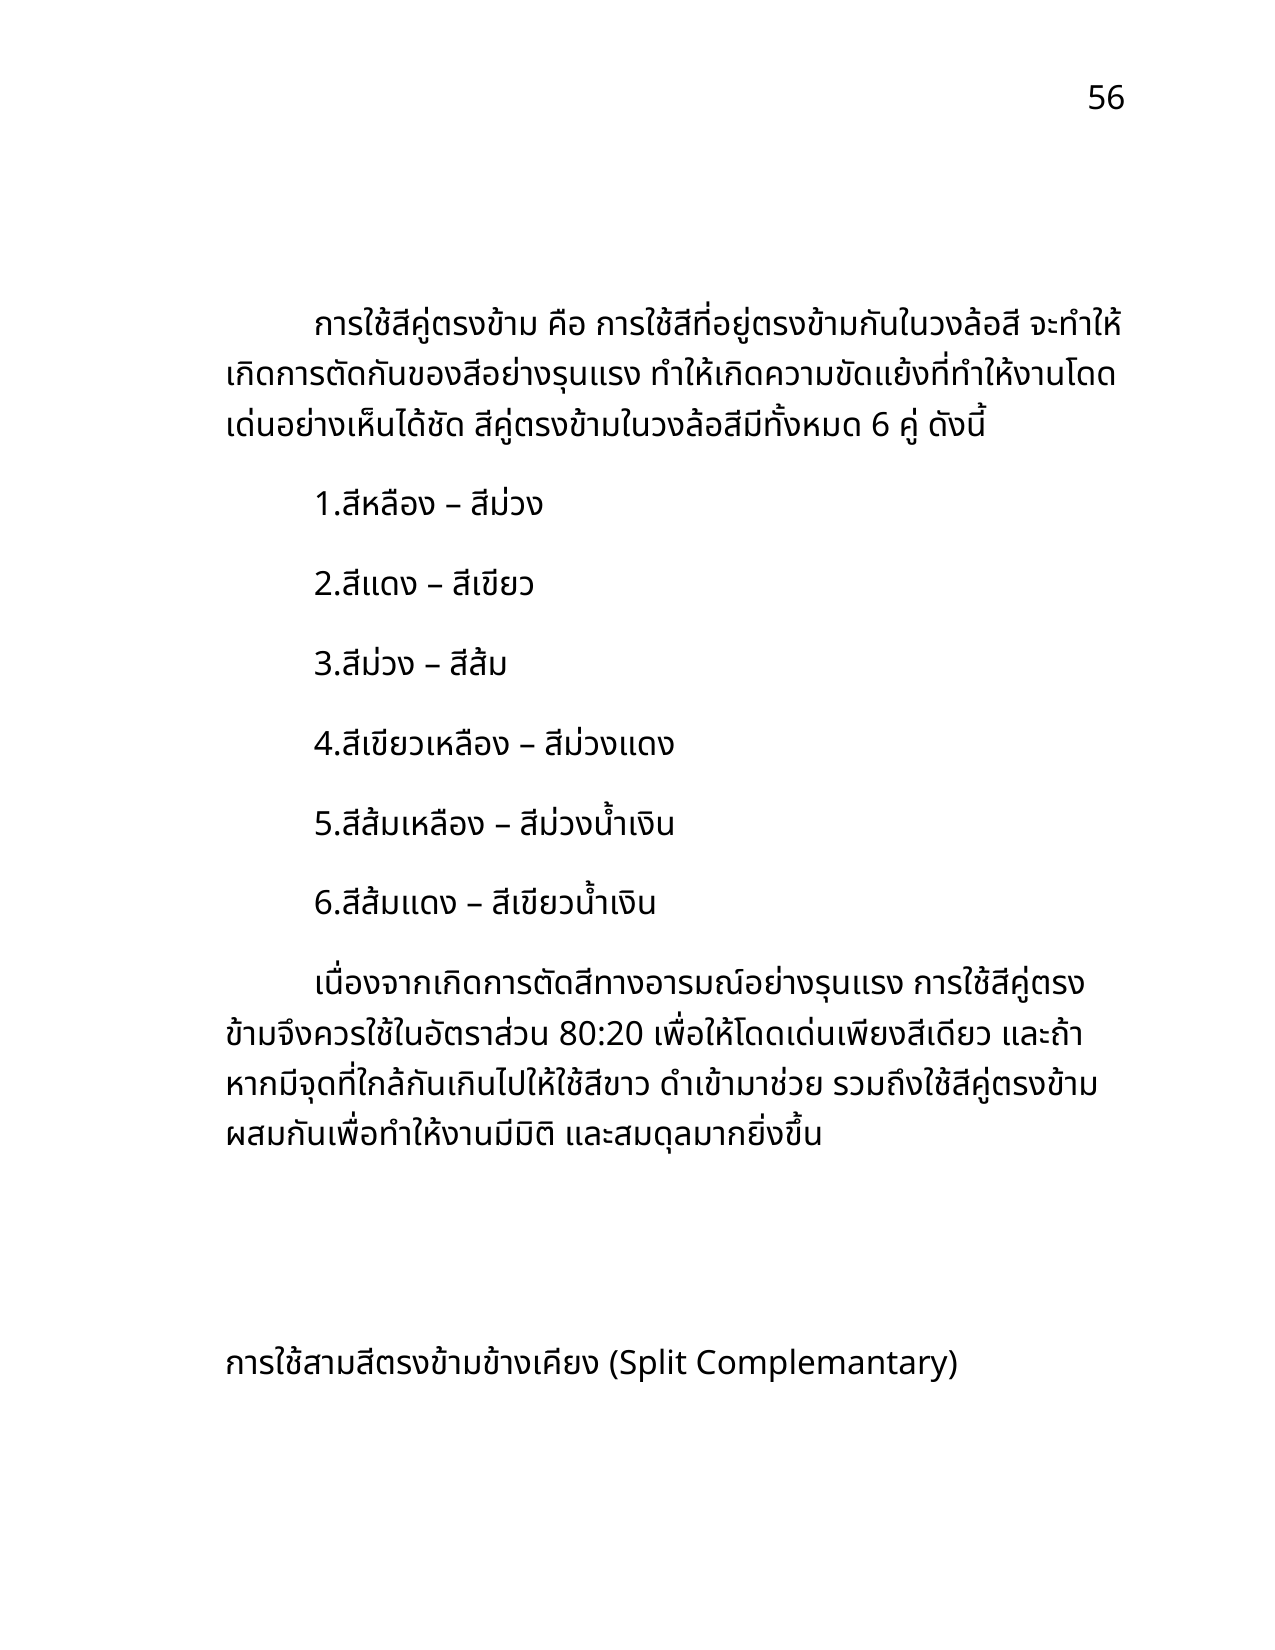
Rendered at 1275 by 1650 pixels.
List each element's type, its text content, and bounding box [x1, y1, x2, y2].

text 4.สีเขียวเหลือง – สีม่วงแดง [225, 719, 1125, 770]
text 1.สีหลือง – สีม่วง [225, 480, 1125, 531]
text 5.สีส้มเหลือง – สีม่วงน้ำเงิน [225, 799, 1125, 850]
text 2.สีแดง – สีเขียว [225, 560, 1125, 611]
text การใช้สามสีตรงข้ามข้างเคียง (Split Complemantary) [225, 1339, 1125, 1390]
text 3.สีม่วง – สีส้ม [225, 640, 1125, 690]
text เนื่องจากเกิดการตัดสีทางอารมณ์อย่างรุนแรง การใช้สีคู่ตรงข้ามจึงควรใช้ในอัตราส่วน 80:20 เพื่อให้โดดเด่นเพียงสีเดียว และถ้าหากมีจุดที่ใกล้กันเกินไปให้ใช้สีขาว ดำเข้ามาช่วย รวมถึงใช้สีคู่ตรงข้ามผสมกันเพื่อทำให้งานมีมิติ และสมดุลมากยิ่งขึ้น [225, 959, 1125, 1161]
text 6.สีส้มแดง – สีเขียวน้ำเงิน [225, 879, 1125, 930]
text การใช้สีคู่ตรงข้าม คือ การใช้สีที่อยู่ตรงข้ามกันในวงล้อสี จะทำให้เกิดการตัดกันของสีอย่างรุนแรง ทำให้เกิดความขัดแย้งที่ทำให้งานโดดเด่นอย่างเห็นได้ชัด สีคู่ตรงข้ามในวงล้อสีมีทั้งหมด 6 คู่ ดังนี้ [225, 299, 1125, 451]
